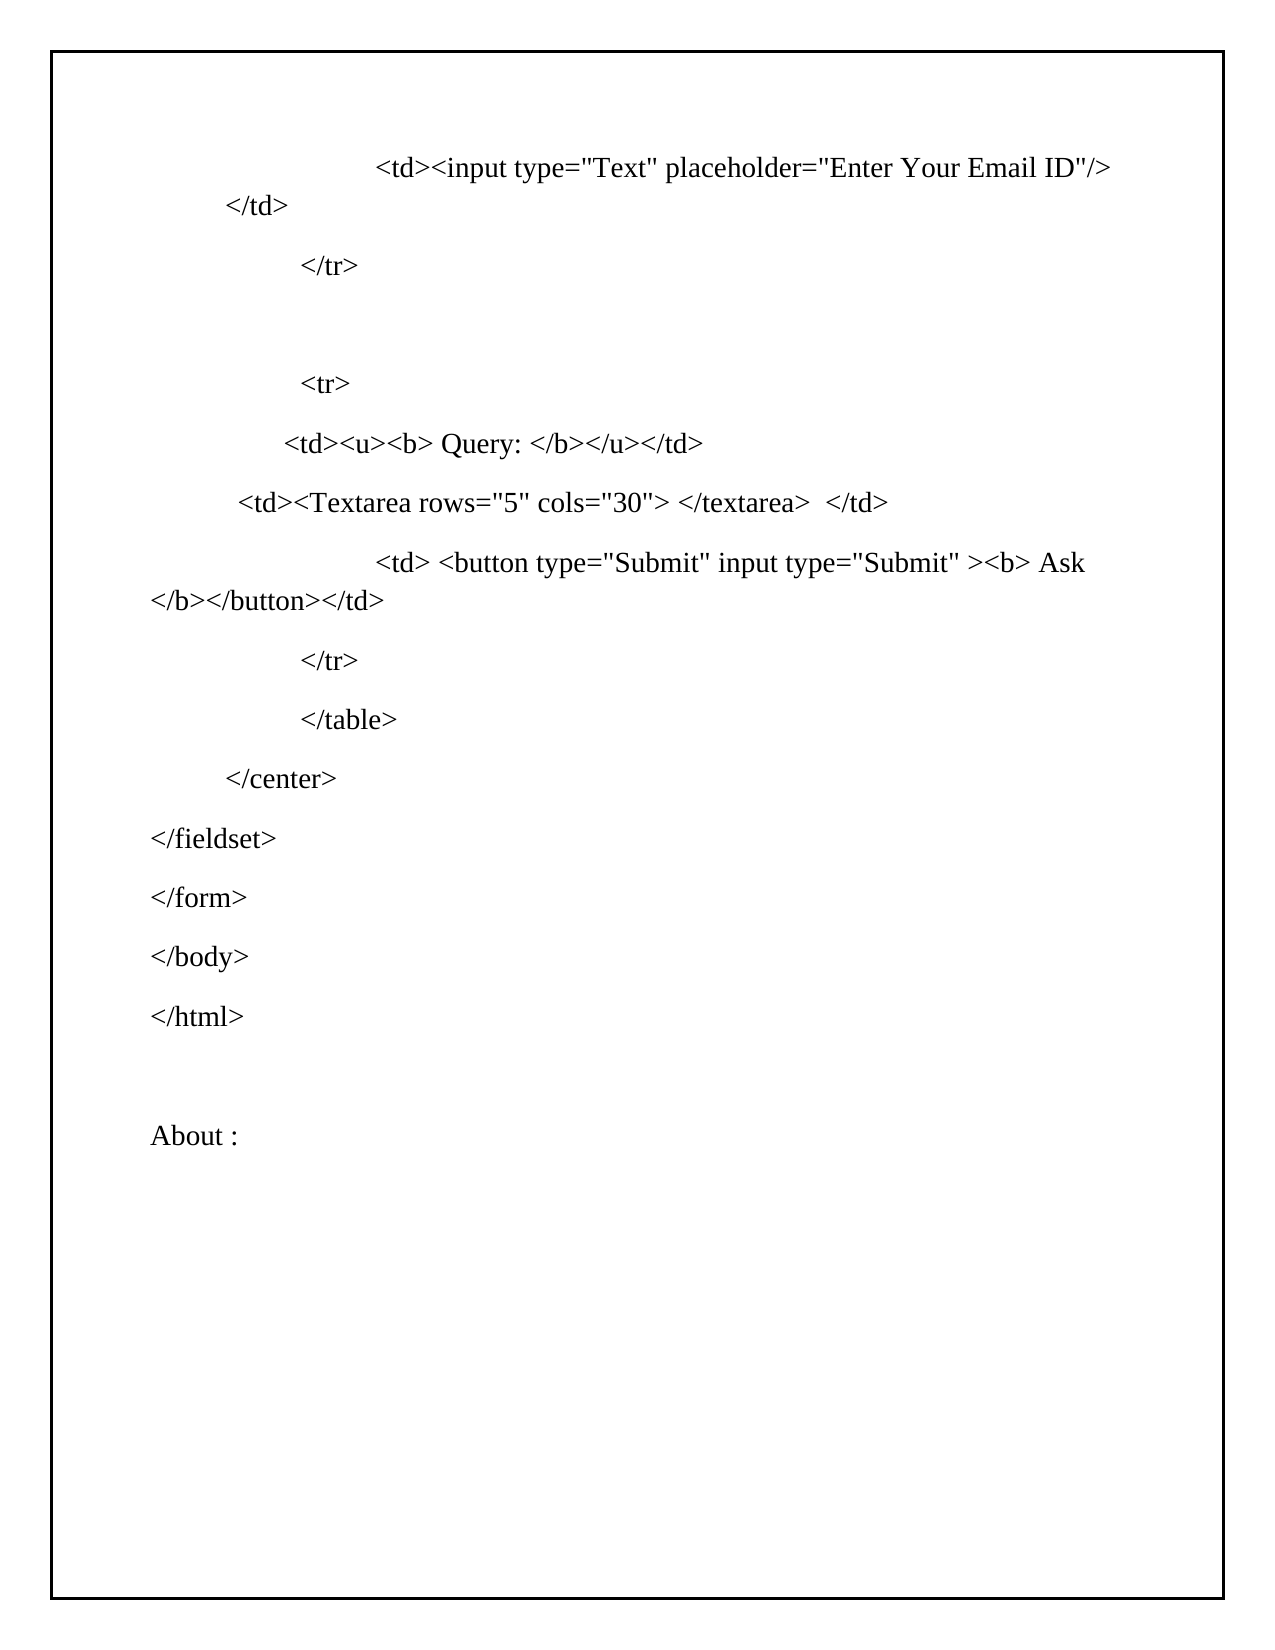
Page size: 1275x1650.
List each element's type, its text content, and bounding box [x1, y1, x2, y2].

text </center> [150, 761, 1125, 795]
text </table> [150, 702, 1125, 736]
text <td><u><b> Query: </b></u></td> [150, 426, 1125, 459]
text </form> [150, 880, 1125, 914]
text </tr> [150, 643, 1125, 676]
text About : [150, 1118, 1125, 1151]
text <td><Textarea rows="5" cols="30"> </textarea> </td> [150, 485, 1125, 519]
text </body> [150, 939, 1125, 973]
text </tr> [150, 248, 1125, 281]
text <td><input type="Text" placeholder="Enter Your Email ID"/> </td> [150, 150, 1125, 222]
text </fieldset> [150, 821, 1125, 854]
text </html> [150, 999, 1125, 1032]
text <td> <button type="Submit" input type="Submit" ><b> Ask </b></button></td> [150, 545, 1125, 617]
text <tr> [150, 367, 1125, 400]
